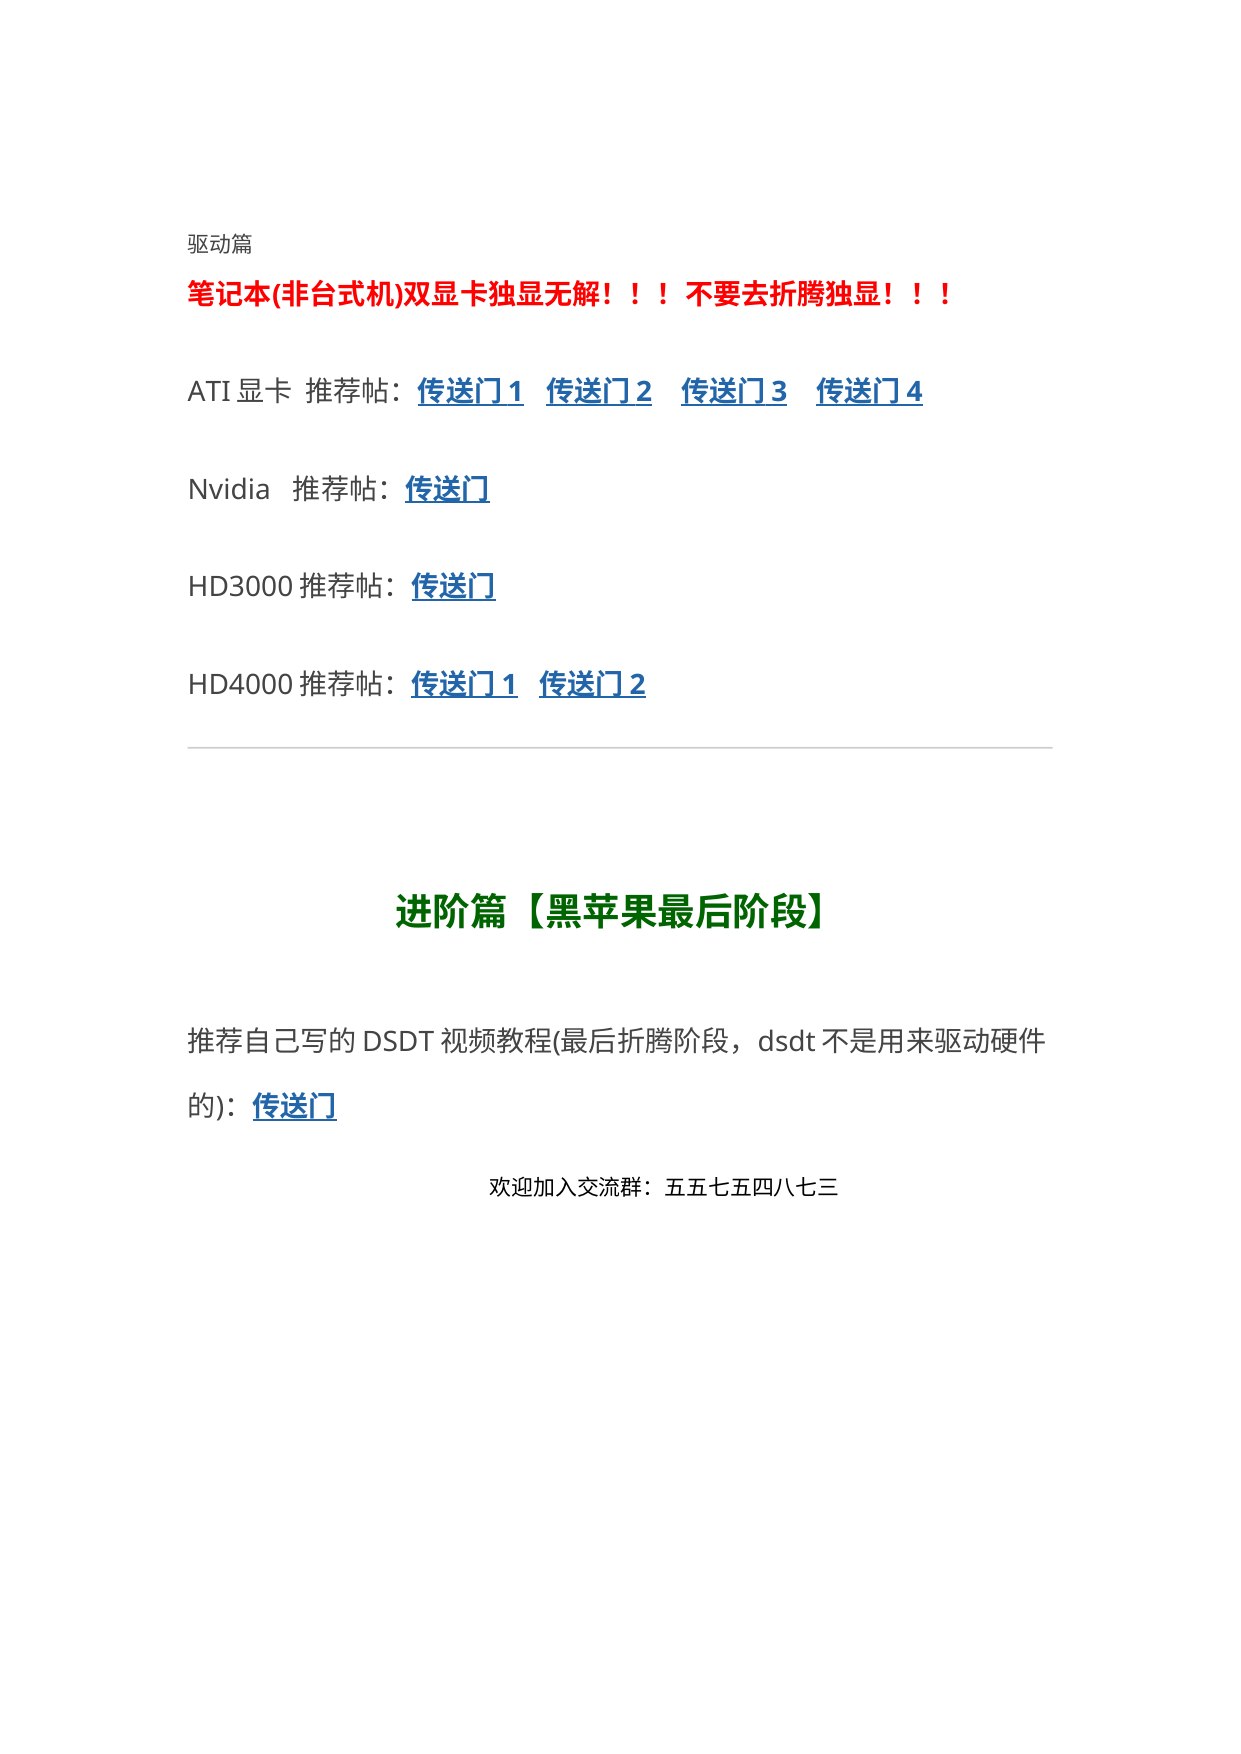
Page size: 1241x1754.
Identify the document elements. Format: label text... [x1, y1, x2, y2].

text 笔记本(非台式机)双显卡独显无解！！！不要去折腾独显！！！ [187, 259, 1053, 324]
text 推荐自己写的DSDT视频教程(最后折腾阶段，dsdt不是用来驱动硬件的)：传送门 [187, 1007, 1053, 1137]
text 驱动篇 [187, 227, 1053, 259]
text 欢迎加入交流群：五五七五四八七三 [187, 1169, 1053, 1202]
text Nvidia 推荐帖：传送门 [187, 454, 1053, 519]
text ATI显卡 推荐帖：传送门1 传送门2 传送门3 传送门4 [187, 357, 1053, 422]
text HD4000推荐帖：传送门1 传送门2 [187, 649, 1053, 714]
text HD3000推荐帖：传送门 [187, 552, 1053, 617]
text 进阶篇【黑苹果最后阶段】 [187, 877, 1053, 942]
